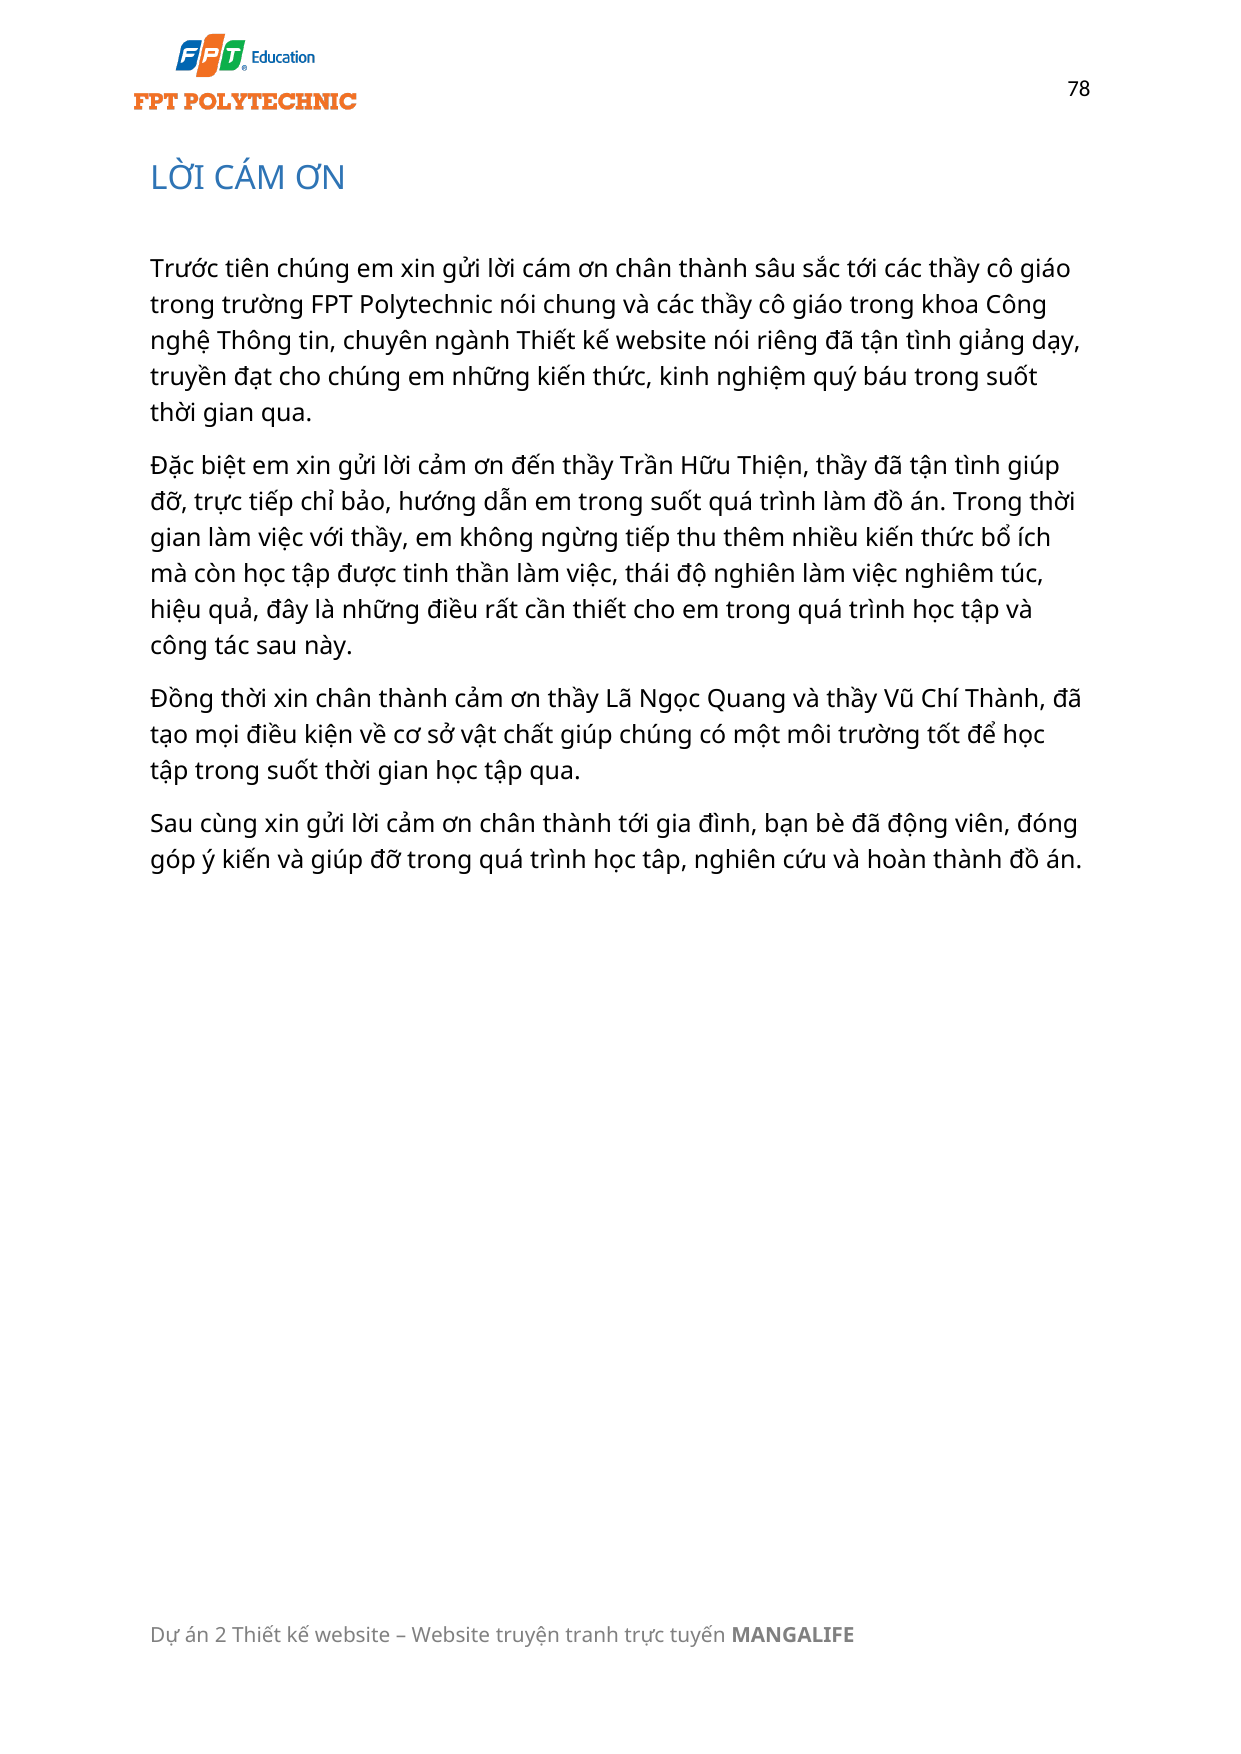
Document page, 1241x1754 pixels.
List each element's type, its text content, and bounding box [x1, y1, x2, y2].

text Trước tiên chúng em xin gửi lời cám ơn chân thành sâu sắc tới các thầy cô giáo trong trường FPT Polytechnic nói chung và các thầy cô giáo trong khoa Công nghệ Thông tin, chuyên ngành Thiết kế website nói riêng đã tận tình giảng dạy, truyền đạt cho chúng em những kiến thức, kinh nghiệm quý báu trong suốt thời gian qua. [150, 251, 1090, 429]
text Đồng thời xin chân thành cảm ơn thầy Lã Ngọc Quang và thầy Vũ Chí Thành, đã tạo mọi điều kiện về cơ sở vật chất giúp chúng có một môi trường tốt để học tập trong suốt thời gian học tập qua. [150, 681, 1090, 787]
text Sau cùng xin gửi lời cảm ơn chân thành tới gia đình, bạn bè đã động viên, đóng góp ý kiến và giúp đỡ trong quá trình học tâp, nghiên cứu và hoàn thành đồ án. [150, 805, 1090, 876]
picture [126, 26, 364, 117]
text Đặc biệt em xin gửi lời cảm ơn đến thầy Trần Hữu Thiện, thầy đã tận tình giúp đỡ, trực tiếp chỉ bảo, hướng dẫn em trong suốt quá trình làm đồ án. Trong thời gian làm việc với thầy, em không ngừng tiếp thu thêm nhiều kiến thức bổ ích mà còn học tập được tinh thần làm việc, thái độ nghiên làm việc nghiêm túc, hiệu quả, đây là những điều rất cần thiết cho em trong quá trình học tập và công tác sau này. [150, 448, 1090, 662]
subtitle LỜI CÁM ƠN [150, 154, 1090, 199]
